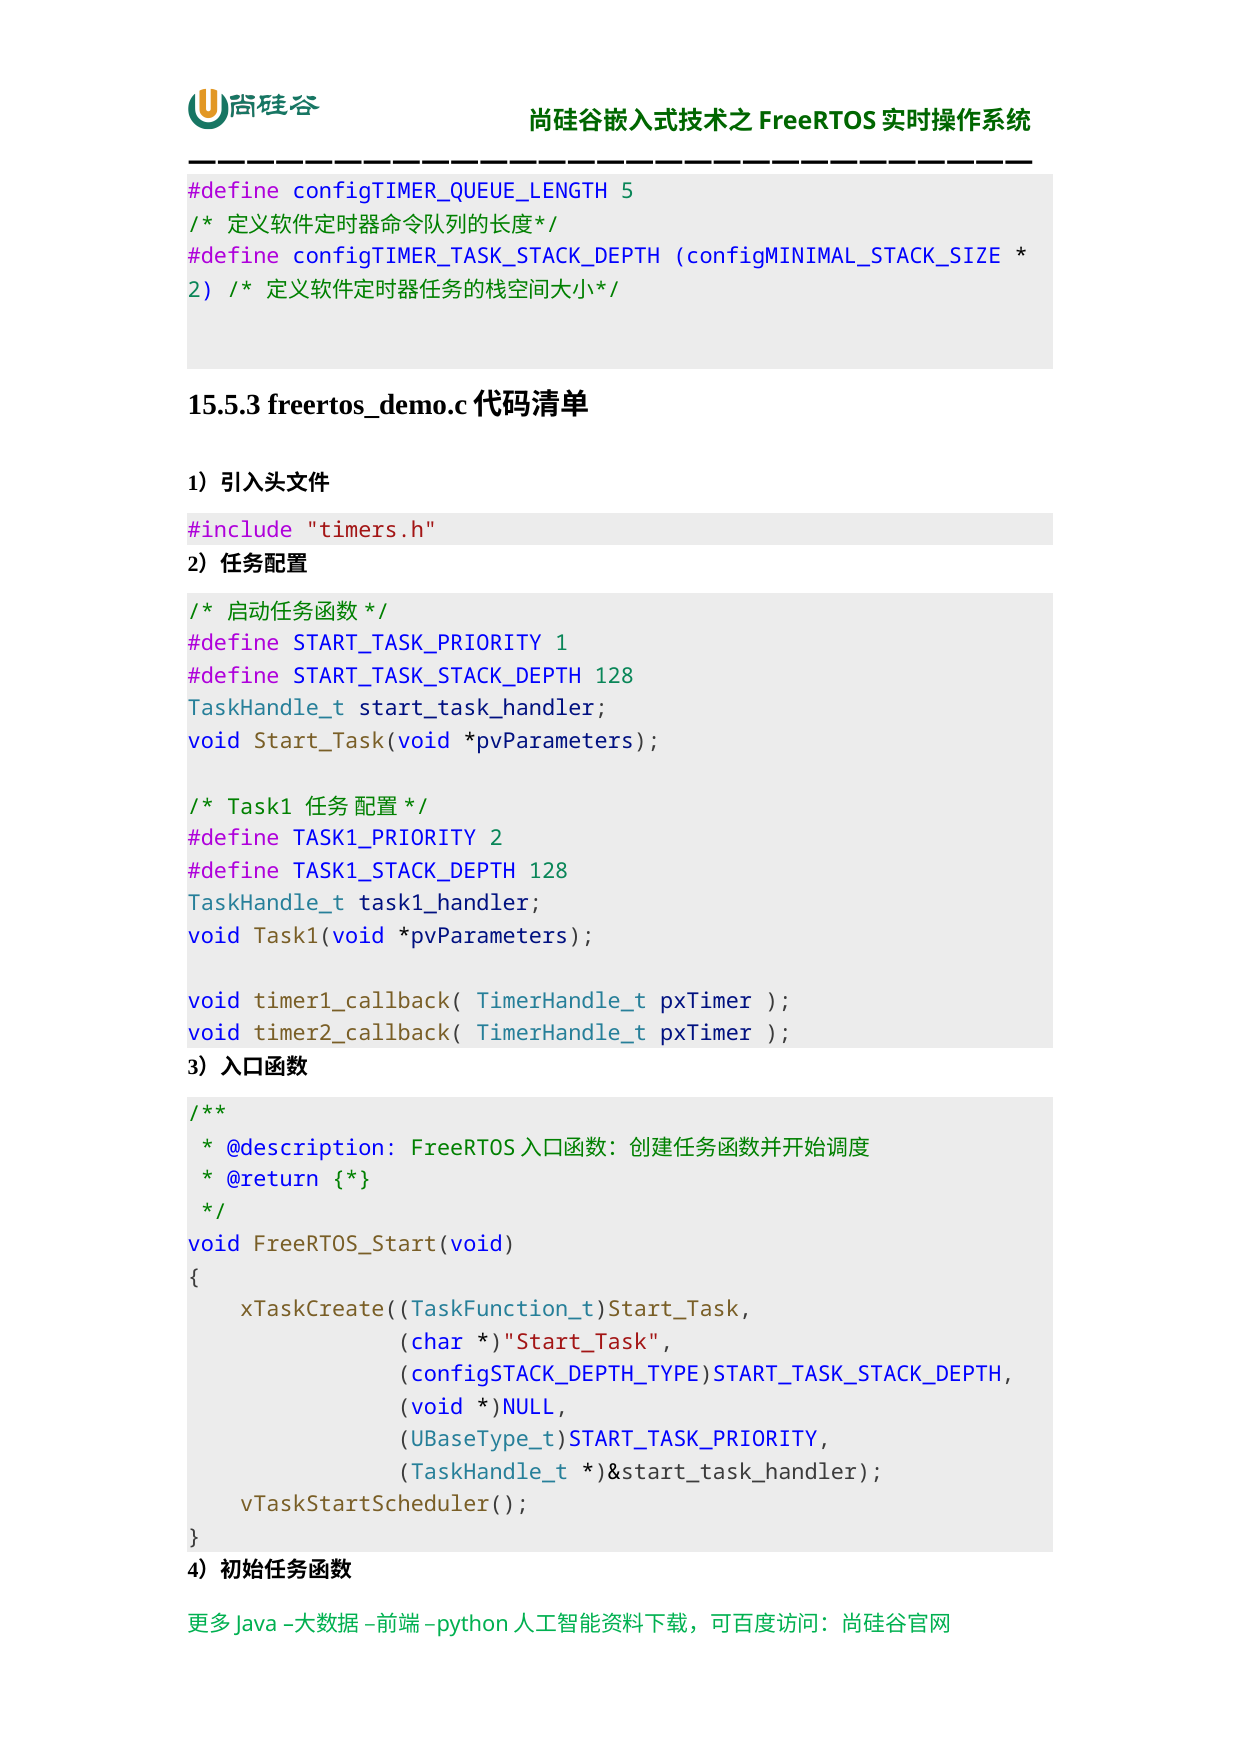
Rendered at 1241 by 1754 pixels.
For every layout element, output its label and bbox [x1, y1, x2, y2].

picture [187, 88, 321, 130]
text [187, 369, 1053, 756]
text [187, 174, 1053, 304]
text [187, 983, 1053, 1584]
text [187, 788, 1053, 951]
